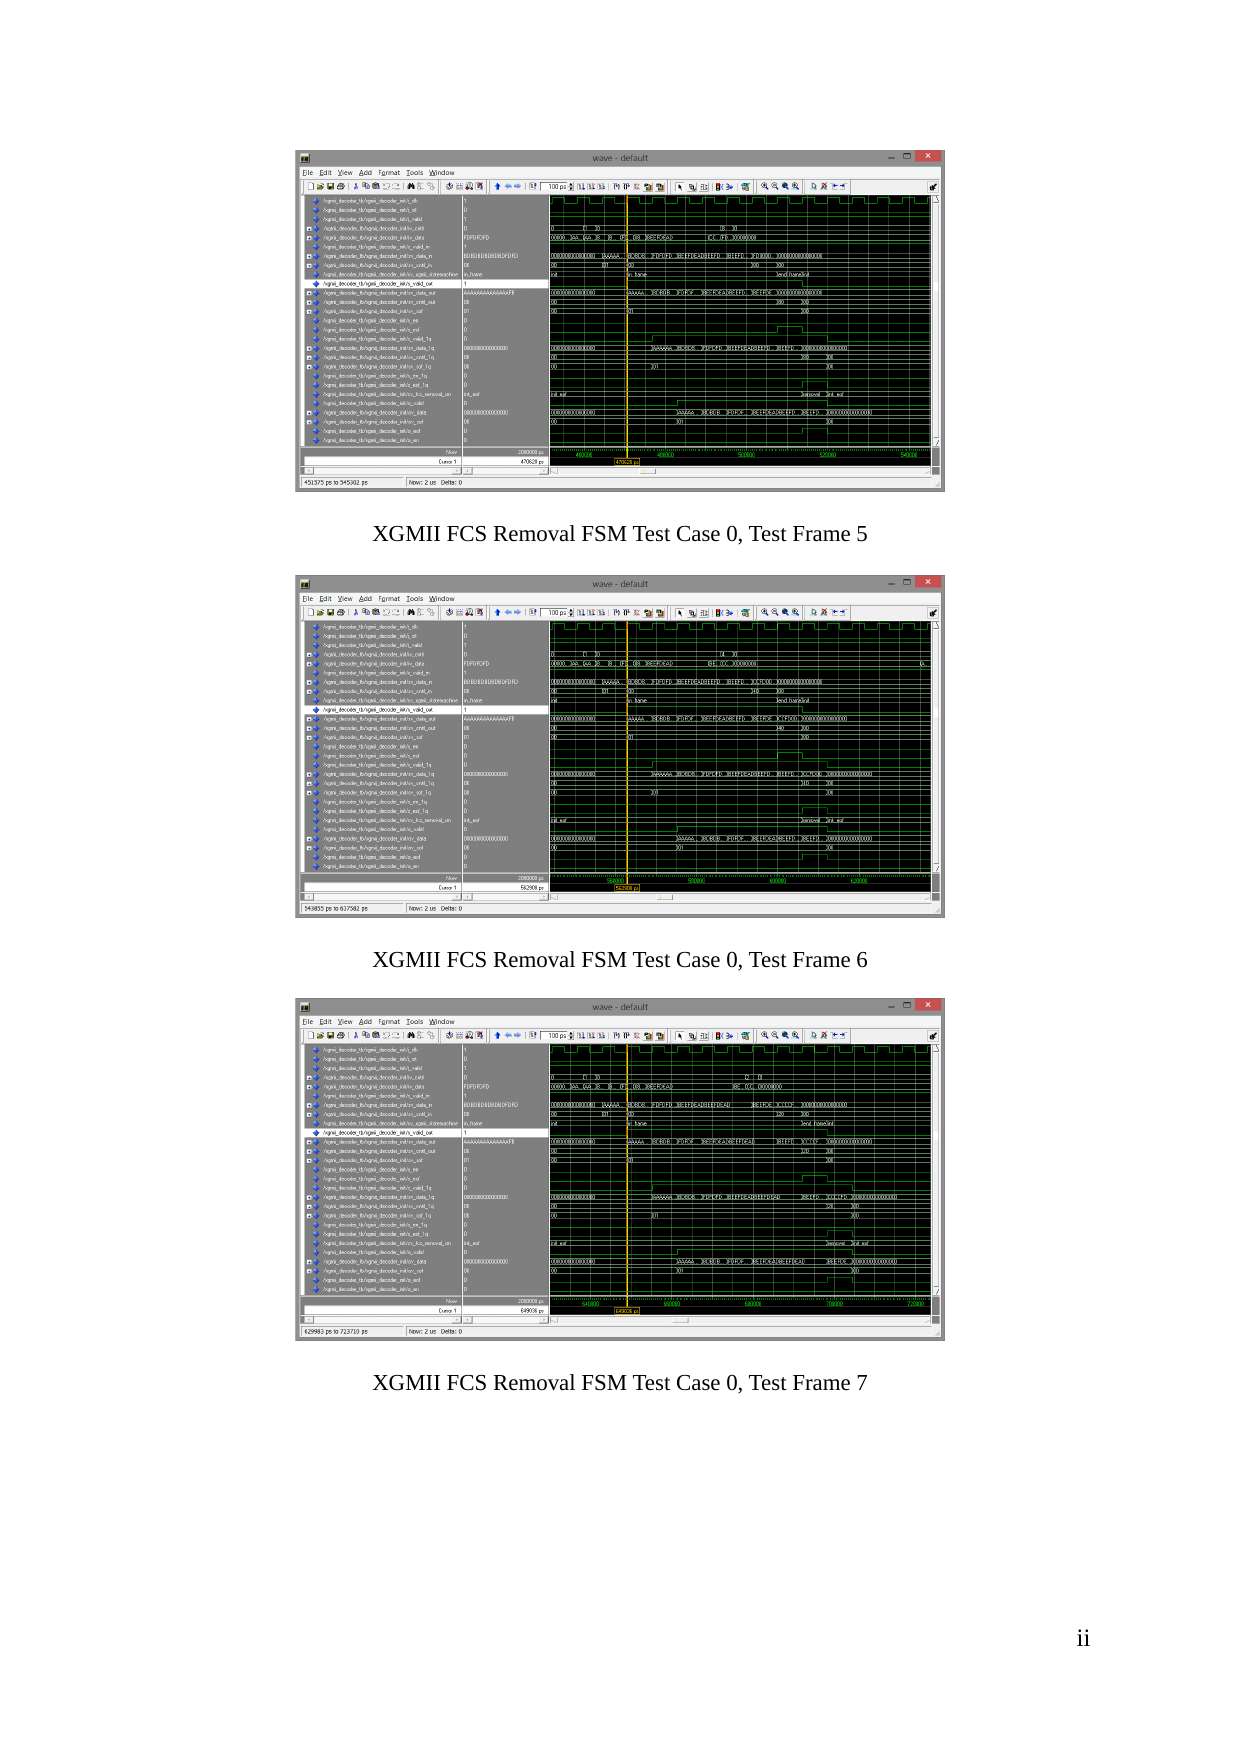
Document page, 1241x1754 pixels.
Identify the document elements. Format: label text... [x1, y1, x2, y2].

text XGMII FCS Removal FSM Test Case 0, Test Frame 5 [150, 521, 1090, 547]
text XGMII FCS Removal FSM Test Case 0, Test Frame 6 [150, 946, 1090, 972]
text XGMII FCS Removal FSM Test Case 0, Test Frame 7 [150, 1369, 1090, 1396]
picture [295, 998, 945, 1341]
picture [295, 150, 945, 492]
picture [295, 575, 945, 918]
